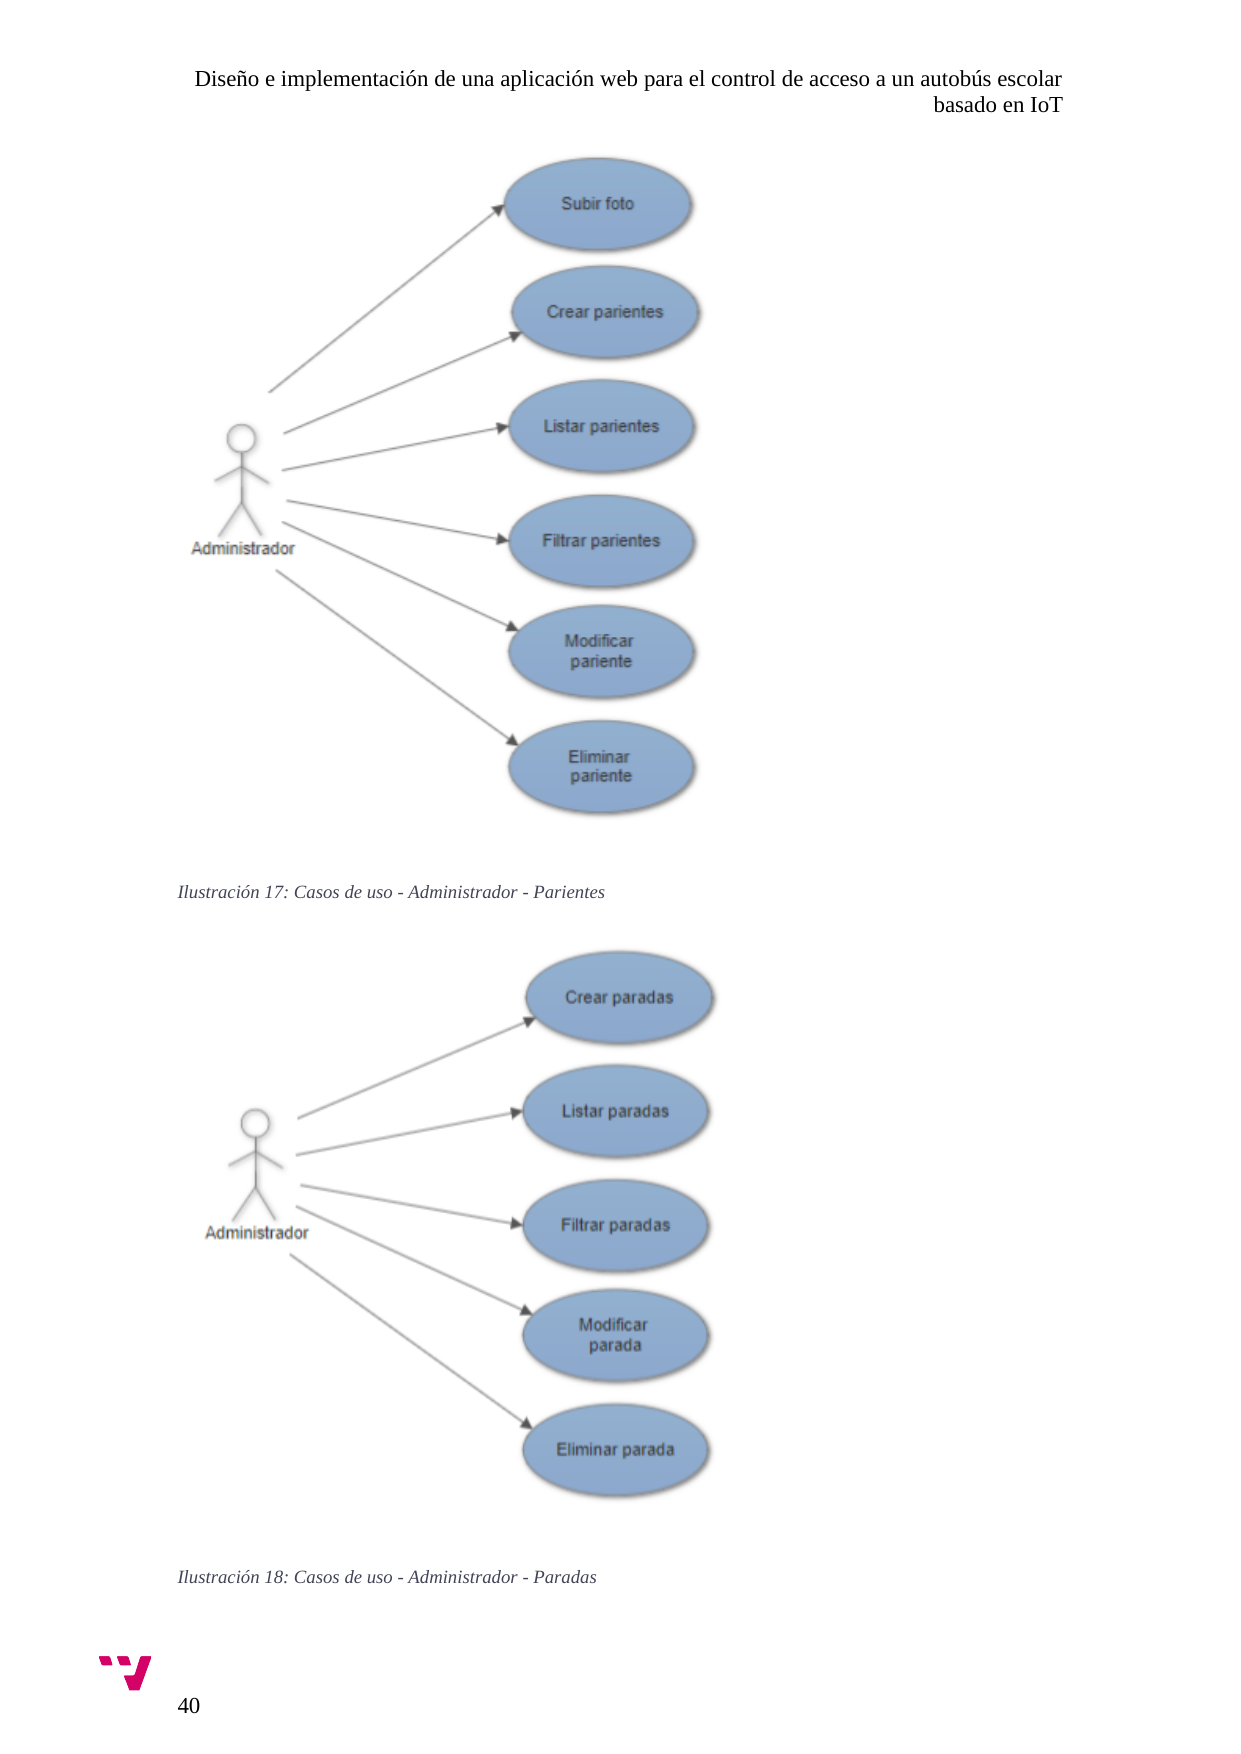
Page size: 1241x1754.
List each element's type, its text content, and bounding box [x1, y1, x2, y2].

picture [177, 147, 845, 857]
picture [98, 1656, 152, 1691]
picture [177, 923, 819, 1542]
text Ilustración 18: Casos de uso - Administrador - Paradas [148, 1566, 1063, 1587]
text Ilustración 17: Casos de uso - Administrador - Parientes [148, 881, 1063, 902]
